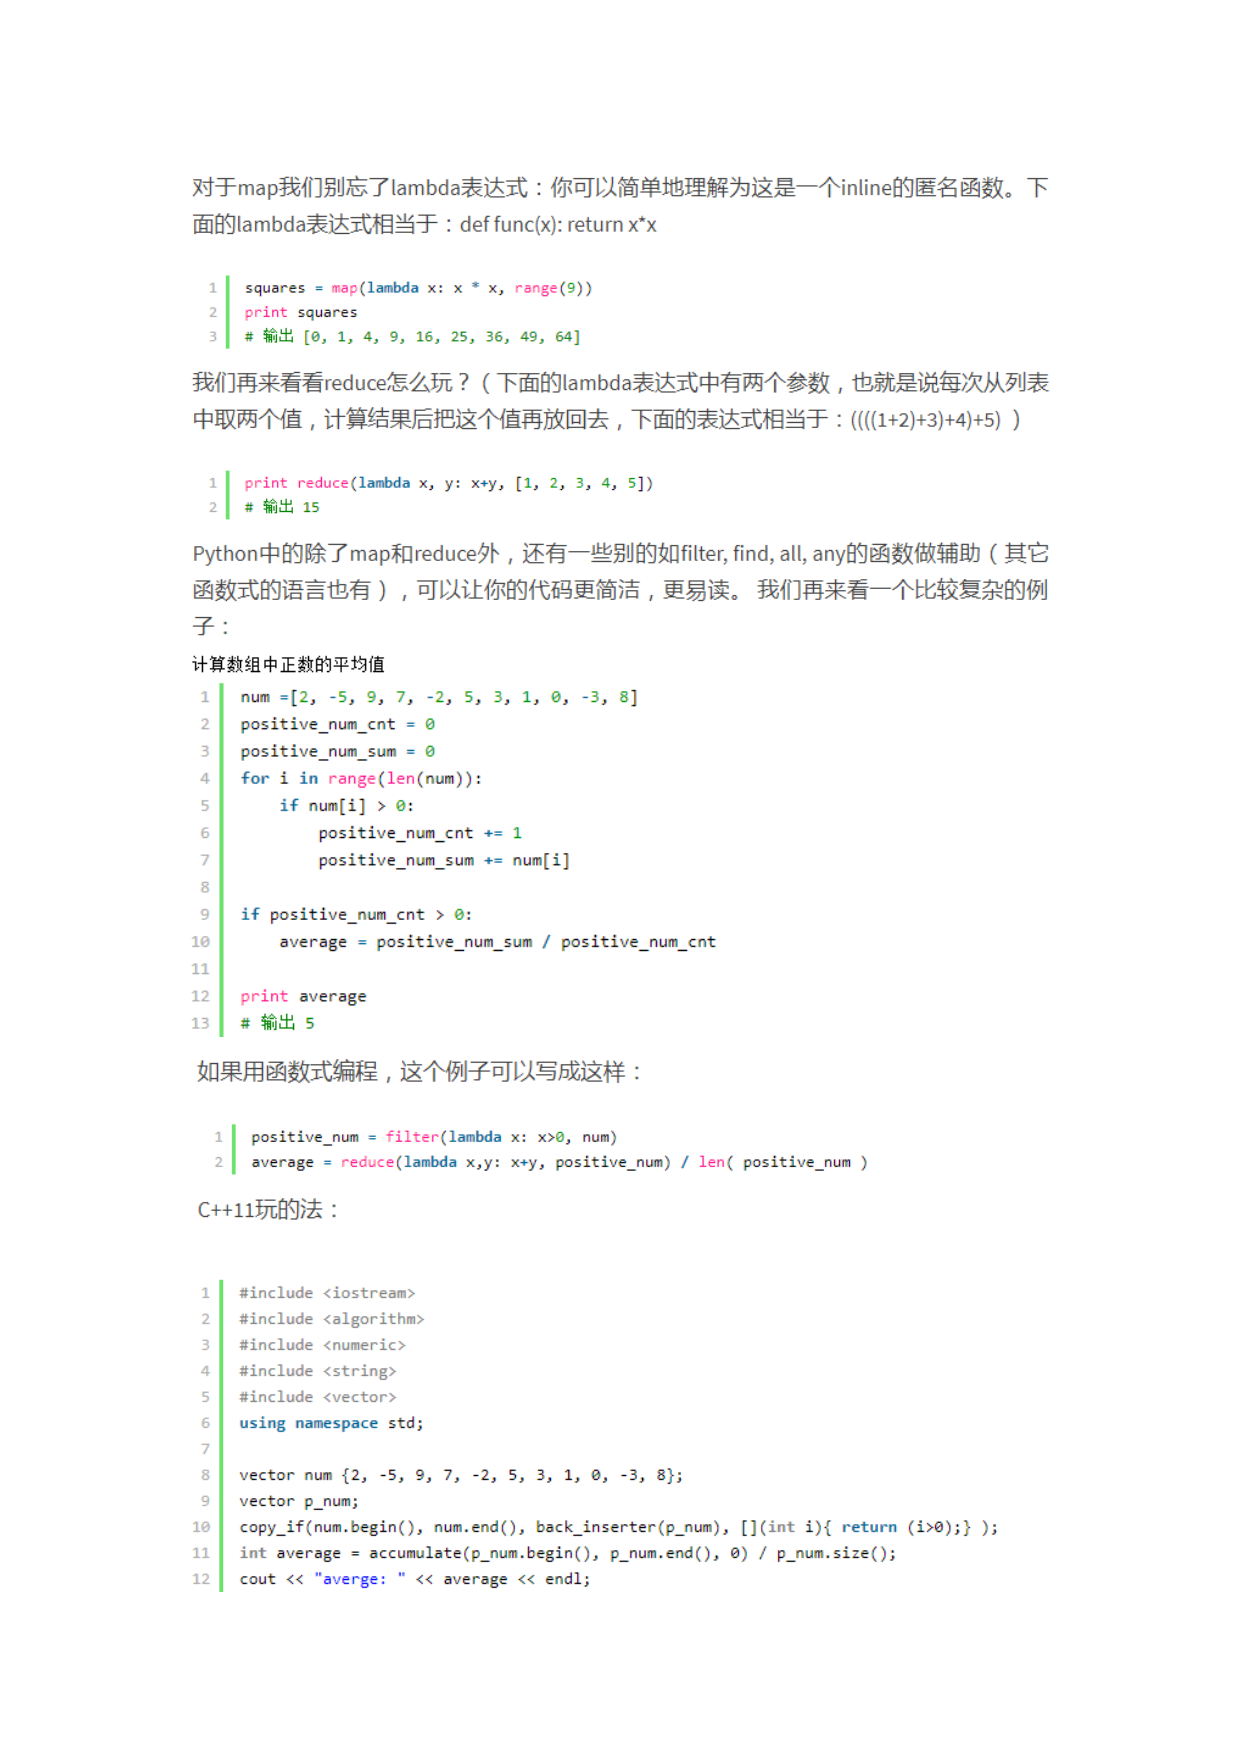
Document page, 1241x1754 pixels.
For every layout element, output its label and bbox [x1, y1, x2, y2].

picture [187, 172, 1053, 639]
picture [187, 1267, 1053, 1592]
picture [187, 1053, 1053, 1221]
picture [187, 652, 1053, 1037]
